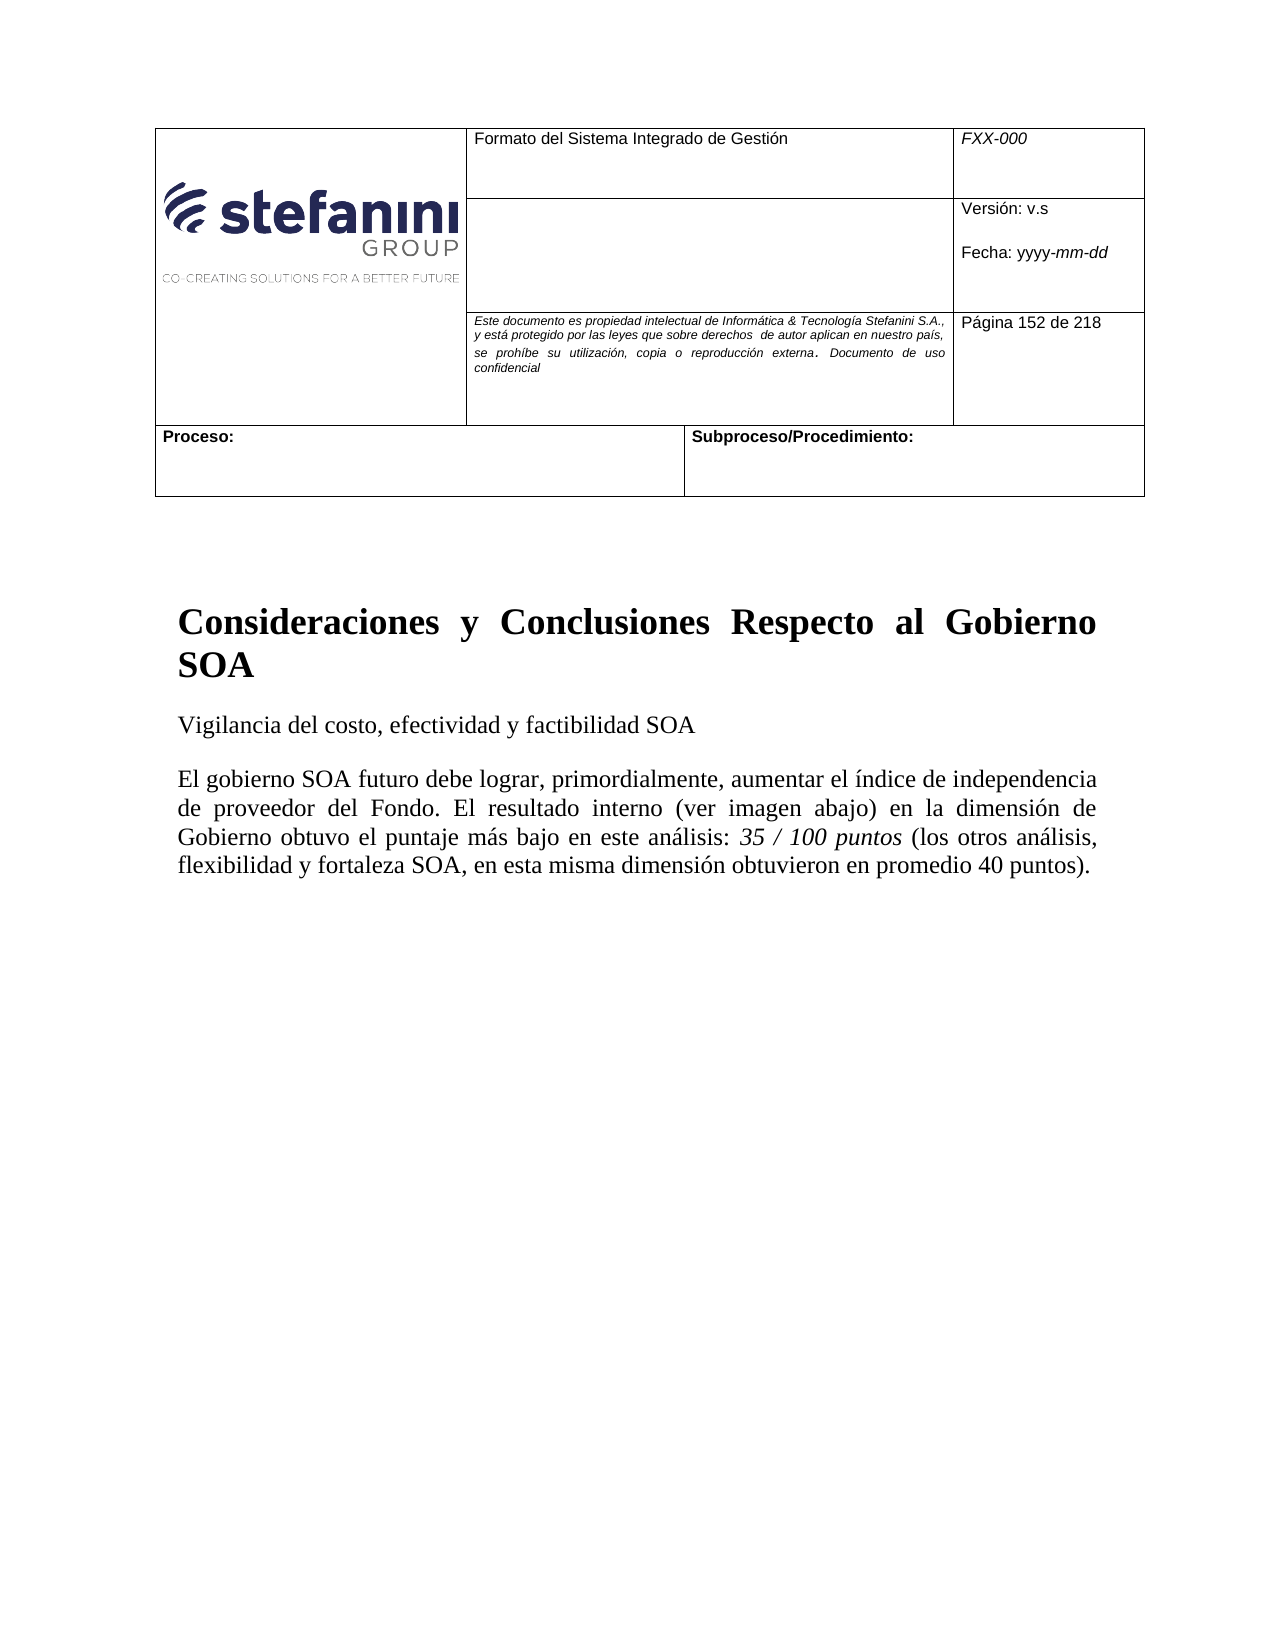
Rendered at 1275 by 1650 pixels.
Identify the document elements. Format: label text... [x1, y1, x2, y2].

text El gobierno SOA futuro debe lograr, primordialmente, aumentar el índice de independencia de proveedor del Fondo. El resultado interno (ver imagen abajo) en la dimensión de Gobierno obtuvo el puntaje más bajo en este análisis: 35 / 100 puntos (los otros análisis, flexibilidad y fortaleza SOA, en esta misma dimensión obtuvieron en promedio 40 puntos). [177, 764, 1098, 879]
picture [162, 182, 460, 286]
text Vigilancia del costo, efectividad y factibilidad SOA [177, 711, 1098, 739]
subtitle Consideraciones y Conclusiones Respecto al Gobierno SOA [177, 599, 1098, 686]
